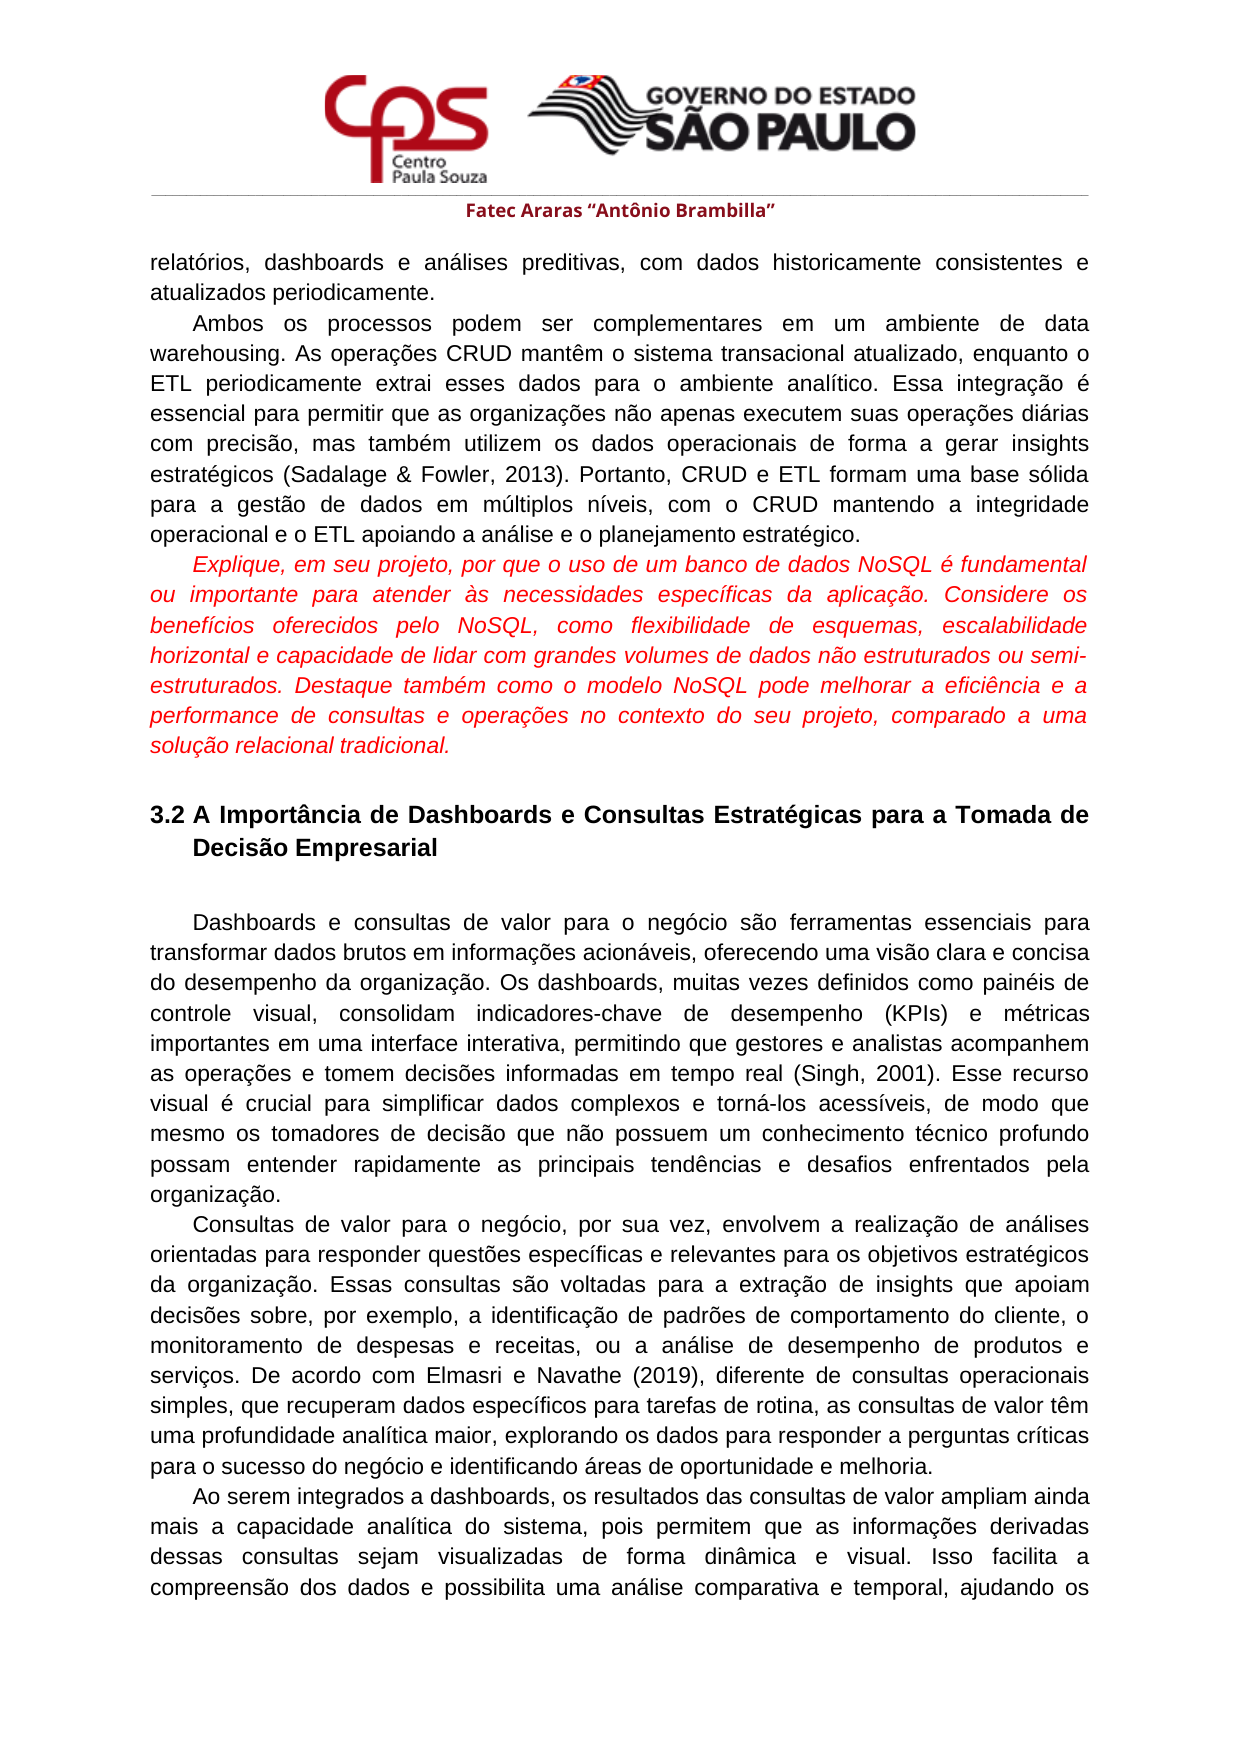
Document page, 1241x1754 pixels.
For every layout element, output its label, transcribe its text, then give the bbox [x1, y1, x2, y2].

text Explique, em seu projeto, por que o uso de um banco de dados NoSQL é fundamental ou importante para atender às necessidades específicas da aplicação. Considere os benefícios oferecidos pelo NoSQL, como flexibilidade de esquemas, escalabilidade horizontal e capacidade de lidar com grandes volumes de dados não estruturados ou semi-estruturados. Destaque também como o modelo NoSQL pode melhorar a eficiência e a performance de consultas e operações no contexto do seu projeto, comparado a uma solução relacional tradicional. [150, 551, 1090, 759]
text Consultas de valor para o negócio, por sua vez, envolvem a realização de análises orientadas para responder questões específicas e relevantes para os objetivos estratégicos da organização. Essas consultas são voltadas para a extração de insights que apoiam decisões sobre, por exemplo, a identificação de padrões de comportamento do cliente, o monitoramento de despesas e receitas, ou a análise de desempenho de produtos e serviços. De acordo com Elmasri e Navathe (2019), diferente de consultas operacionais simples, que recuperam dados específicos para tarefas de rotina, as consultas de valor têm uma profundidade analítica maior, explorando os dados para responder a perguntas críticas para o sucesso do negócio e identificando áreas de oportunidade e melhoria. [150, 1211, 1090, 1479]
text Dashboards e consultas de valor para o negócio são ferramentas essenciais para transformar dados brutos em informações acionáveis, oferecendo uma visão clara e concisa do desempenho da organização. Os dashboards, muitas vezes definidos como painéis de controle visual, consolidam indicadores-chave de desempenho (KPIs) e métricas importantes em uma interface interativa, permitindo que gestores e analistas acompanhem as operações e tomem decisões informadas em tempo real (Singh, 2001). Esse recurso visual é crucial para simplificar dados complexos e torná-los acessíveis, de modo que mesmo os tomadores de decisão que não possuem um conhecimento técnico profundo possam entender rapidamente as principais tendências e desafios enfrentados pela organização. [150, 909, 1090, 1207]
text Ambos os processos podem ser complementares em um ambiente de data warehousing. As operações CRUD mantêm o sistema transacional atualizado, enquanto o ETL periodicamente extrai esses dados para o ambiente analítico. Essa integração é essencial para permitir que as organizações não apenas executem suas operações diárias com precisão, mas também utilizem os dados operacionais de forma a gerar insights estratégicos (Sadalage & Fowler, 2013). Portanto, CRUD e ETL formam uma base sólida para a gestão de dados em múltiplos níveis, com o CRUD mantendo a integridade operacional e o ETL apoiando a análise e o planejamento estratégico. [150, 309, 1090, 547]
picture [324, 75, 916, 183]
subtitle A Importância de Dashboards e Consultas Estratégicas para a Tomada de Decisão Empresarial [150, 800, 1090, 862]
